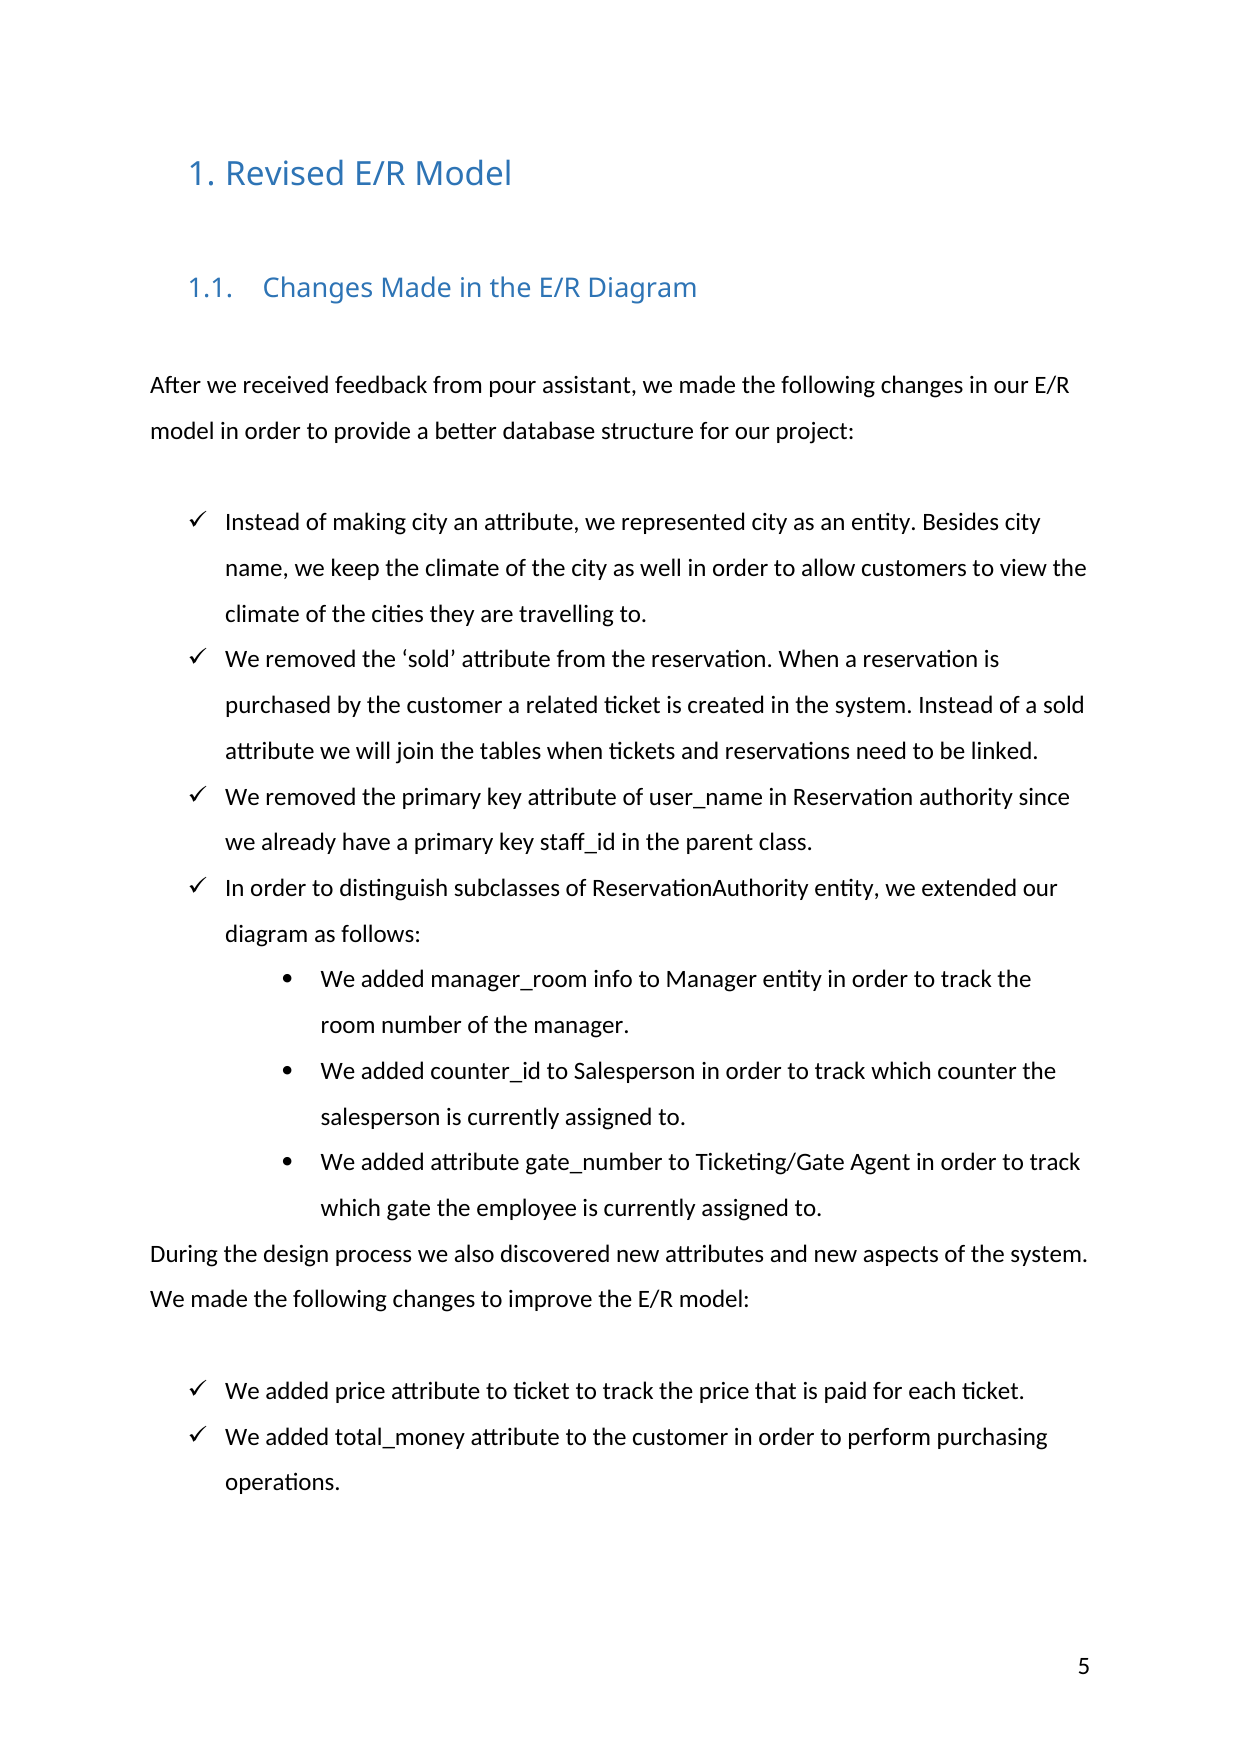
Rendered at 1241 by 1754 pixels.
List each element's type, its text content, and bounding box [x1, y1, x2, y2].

list We added total_money attribute to the customer in order to perform purchasing operations. [187, 1421, 1090, 1497]
list We added counter_id to Salesperson in order to track which counter the salesperson is currently assigned to. [283, 1055, 1090, 1131]
list We removed the primary key attribute of user_name in Reservation authority since we already have a primary key staff_id in the parent class. [187, 781, 1090, 857]
list Instead of making city an attribute, we represented city as an entity. Besides city name, we keep the climate of the city as well in order to allow customers to view the climate of the cities they are travelling to. [187, 506, 1090, 628]
list We added price attribute to ticket to track the price that is paid for each ticket. [187, 1375, 1090, 1406]
list We added attribute gate_number to Ticketing/Gate Agent in order to track which gate the employee is currently assigned to. [283, 1146, 1090, 1223]
list In order to distinguish subclasses of ReservationAuthority entity, we extended our diagram as follows: [187, 872, 1090, 948]
subtitle Changes Made in the E/R Diagram [187, 268, 1090, 305]
list We added manager_room info to Manager entity in order to track the room number of the manager. [283, 963, 1090, 1040]
list We removed the ‘sold’ attribute from the reservation. When a reservation is purchased by the customer a related ticket is created in the system. Instead of a sold attribute we will join the tables when tickets and reservations need to be linked. [187, 643, 1090, 765]
text During the design process we also discovered new attributes and new aspects of the system. We made the following changes to improve the E/R model: [150, 1238, 1090, 1314]
subtitle Revised E/R Model [187, 150, 1090, 195]
text After we received feedback from pour assistant, we made the following changes in our E/R model in order to provide a better database structure for our project: [150, 369, 1090, 445]
